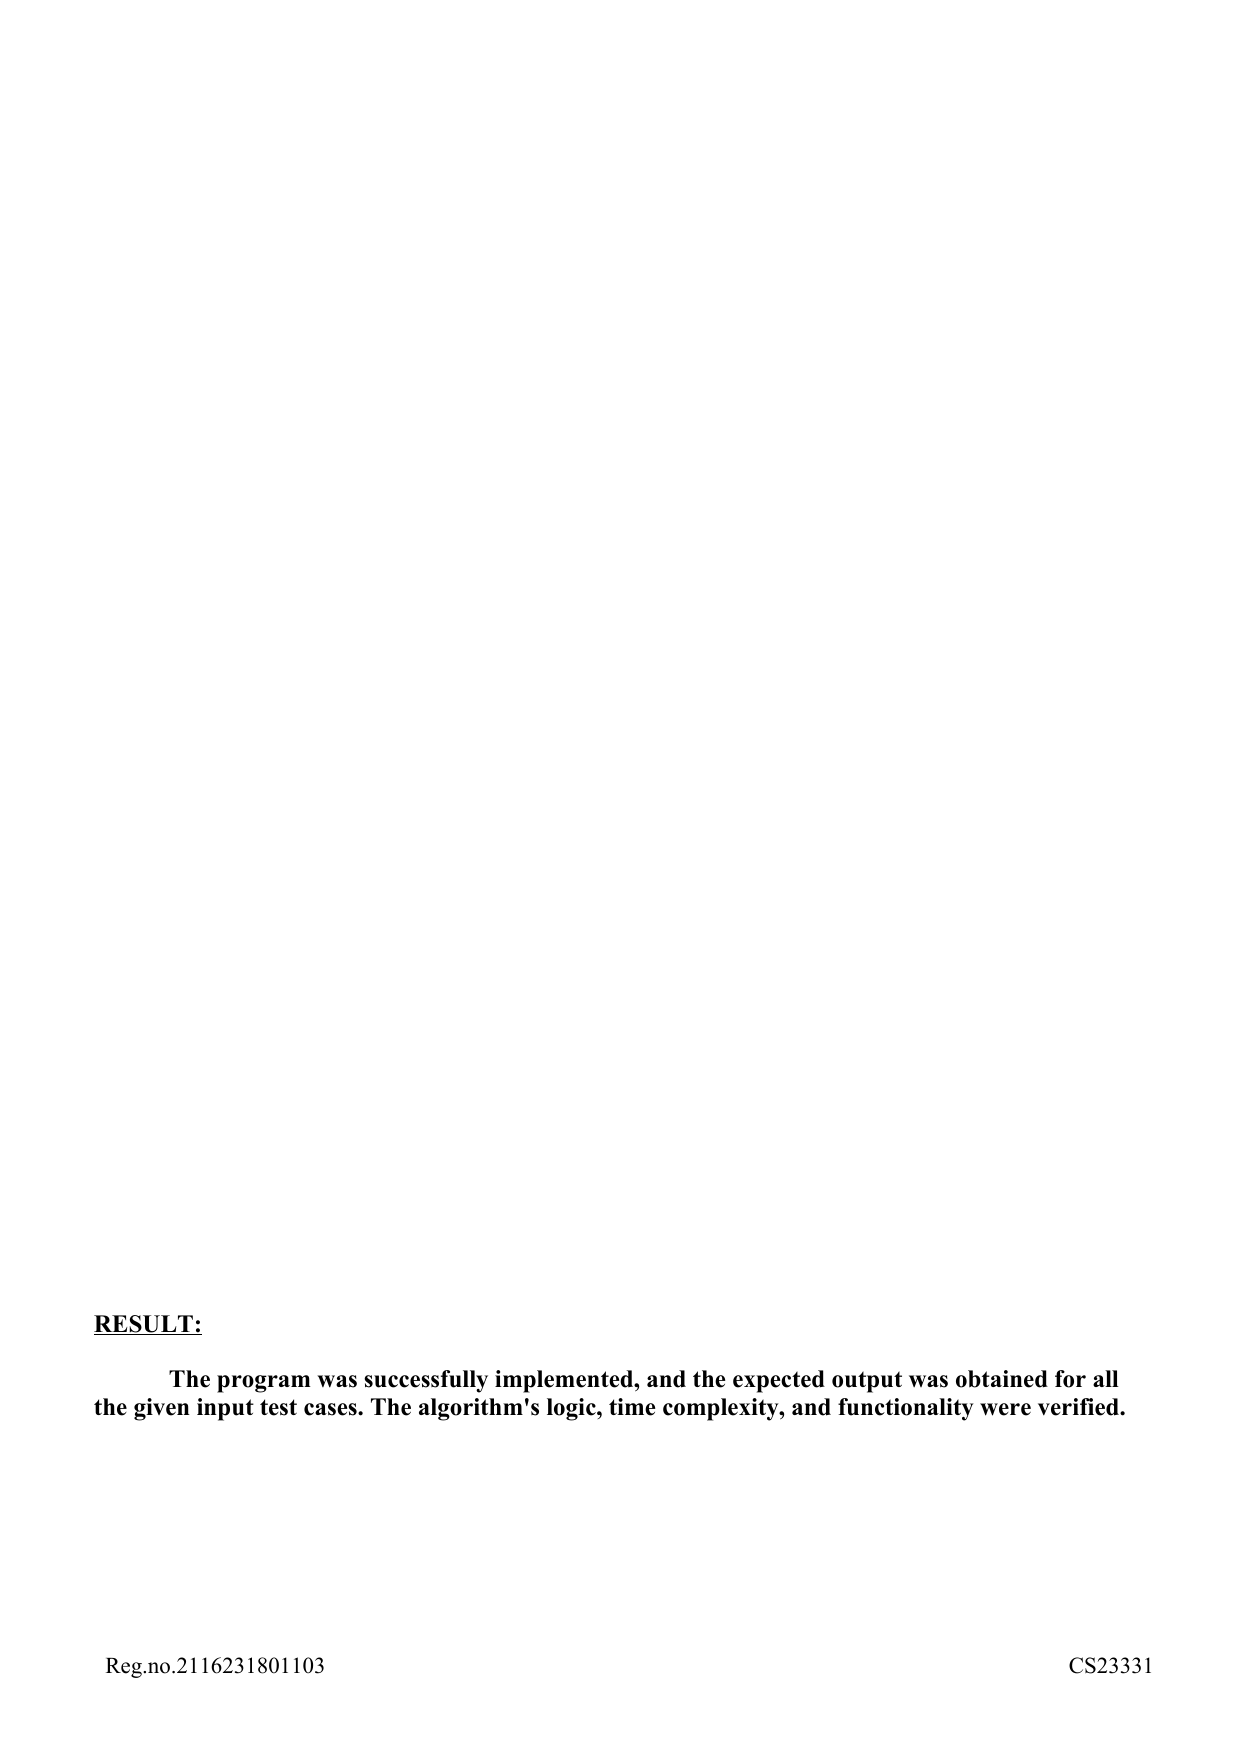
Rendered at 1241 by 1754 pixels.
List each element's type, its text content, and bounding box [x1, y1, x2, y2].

text The program was successfully implemented, and the expected output was obtained for all the given input test cases. The algorithm's logic, time complexity, and functionality were verified. [94, 1365, 1155, 1421]
text RESULT: [94, 1310, 1155, 1338]
